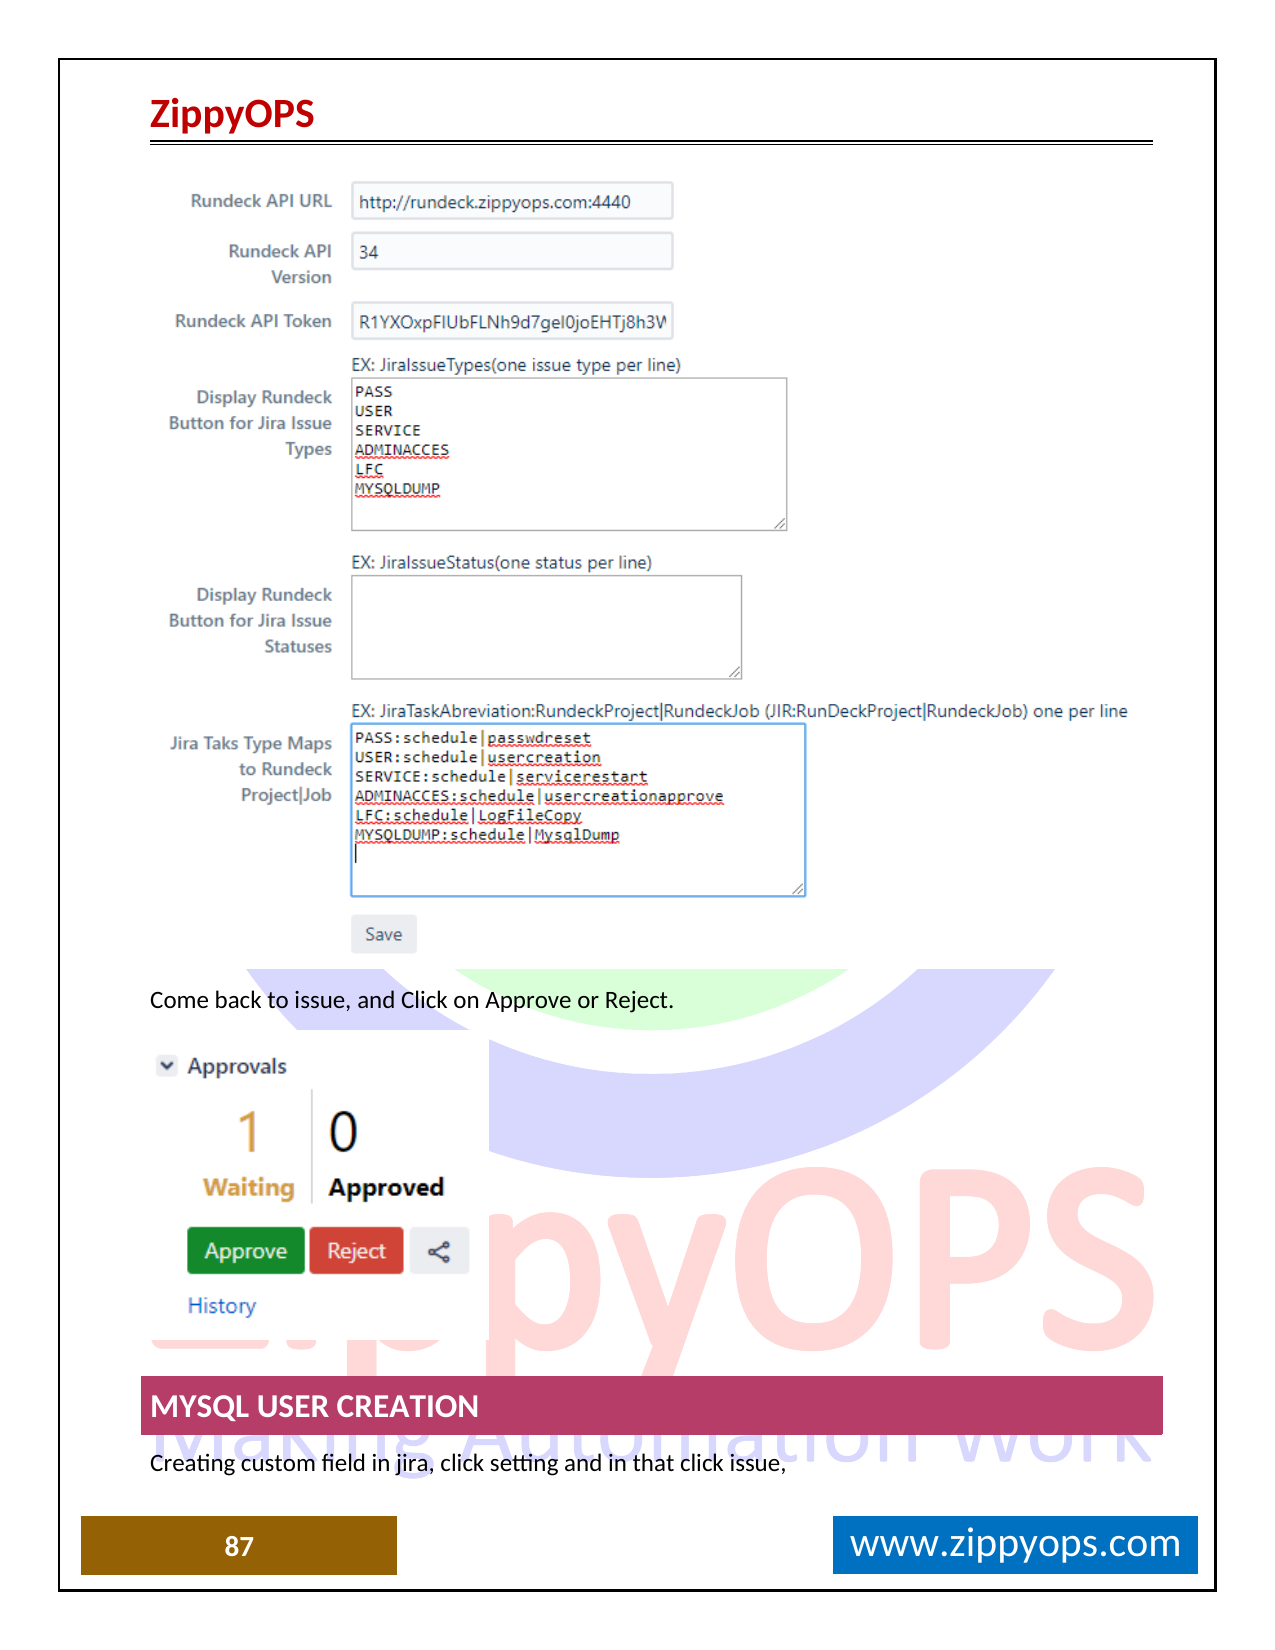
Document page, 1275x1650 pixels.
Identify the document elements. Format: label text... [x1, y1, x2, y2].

picture [150, 150, 1154, 969]
text Come back to issue, and Click on Approve or Reject. [150, 984, 1153, 1015]
picture [150, 1030, 489, 1340]
subtitle mysql user creation [142, 1377, 1162, 1434]
text Creating custom field in jira, click setting and in that click issue, [150, 1447, 1153, 1477]
